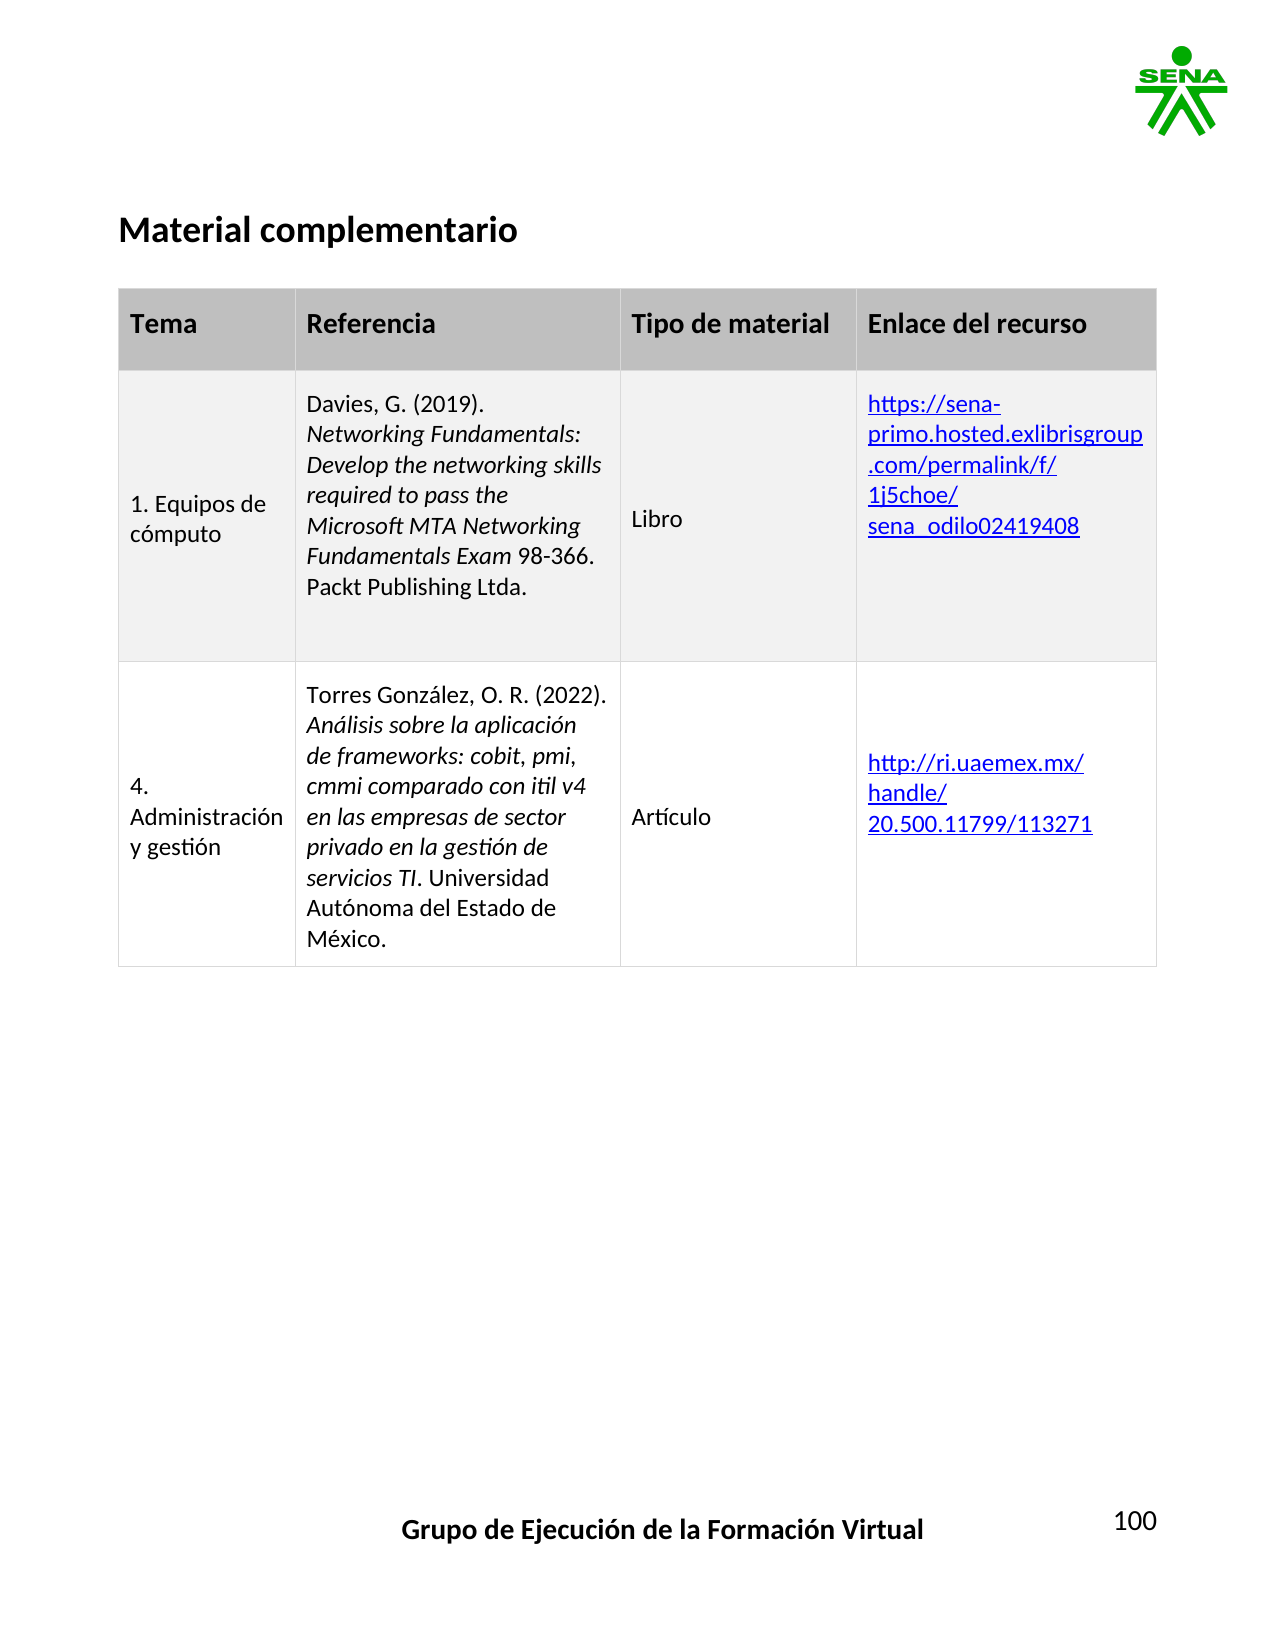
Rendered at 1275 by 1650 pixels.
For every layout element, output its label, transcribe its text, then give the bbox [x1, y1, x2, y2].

table_cell https://sena-primo.hosted.exlibrisgroup.com/permalink/f/1j5choe/sena_odilo02419408 [857, 371, 1156, 661]
table_cell 1. Equipos de cómputo [119, 371, 295, 661]
table_cell Torres González, O. R. (2022). Análisis sobre la aplicación de frameworks: cobit, pmi, cmmi comparado con itil v4 en las empresas de sector privado en la gestión de servicios TI. Universidad Autónoma del Estado de México. [296, 662, 620, 966]
table_header Tipo de material [621, 289, 856, 370]
table_header Referencia [296, 289, 620, 370]
table_cell Artículo [621, 662, 856, 966]
table_cell Libro [621, 371, 856, 661]
table_header Tema [119, 289, 295, 370]
table_cell Davies, G. (2019). Networking Fundamentals: Develop the networking skills required to pass the Microsoft MTA Networking Fundamentals Exam 98-366. Packt Publishing Ltda. [296, 371, 620, 661]
table_header Enlace del recurso [857, 289, 1156, 370]
table_cell http://ri.uaemex.mx/handle/20.500.11799/113271 [857, 662, 1156, 966]
picture [1135, 46, 1228, 136]
table_cell 4. Administración y gestión [119, 662, 295, 966]
text Material complementario [118, 206, 1157, 252]
